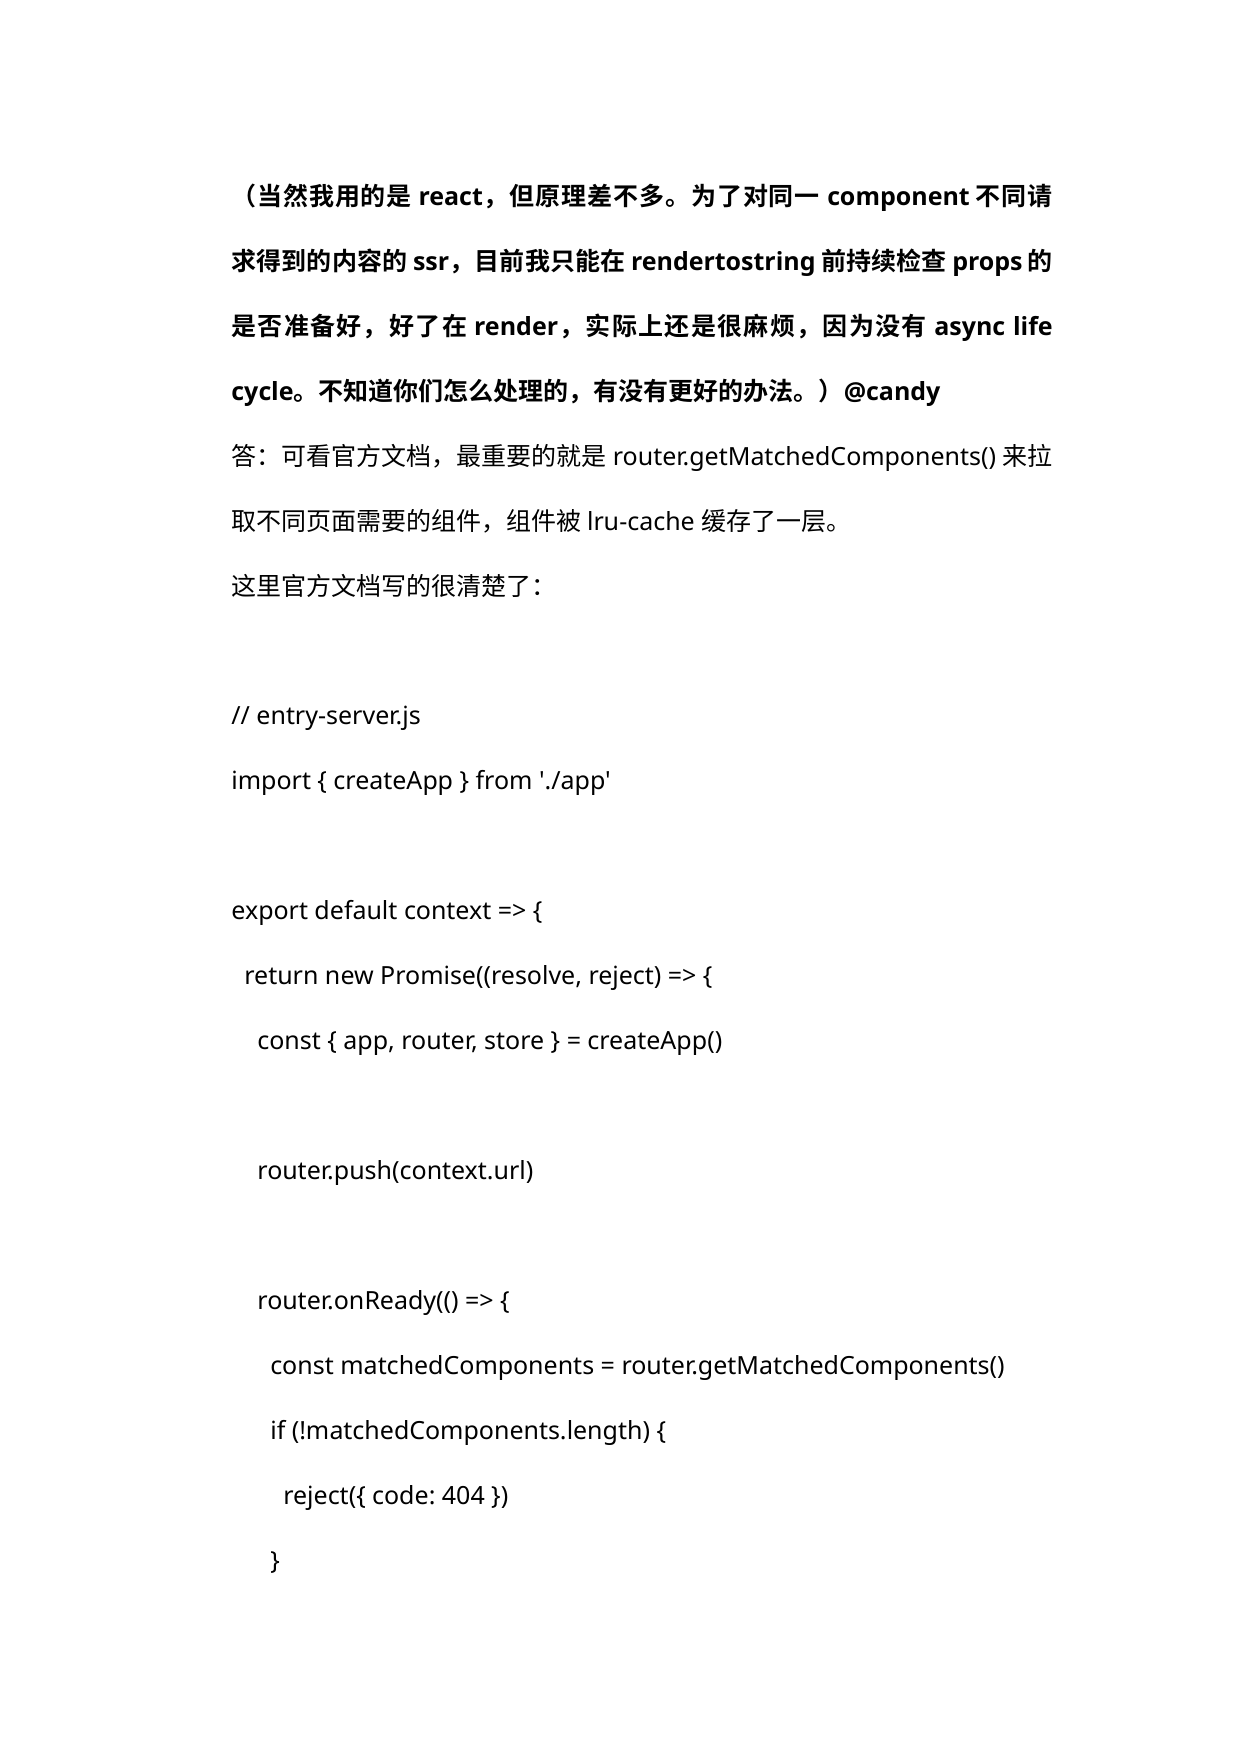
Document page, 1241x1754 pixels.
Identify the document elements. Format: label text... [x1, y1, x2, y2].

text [231, 162, 1053, 422]
text router.onReady(() => { [231, 1267, 1053, 1332]
text const { app, router, store } = createApp() [231, 1007, 1053, 1072]
text } [231, 1527, 1053, 1592]
text 这里官方文档写的很清楚了： [231, 552, 1053, 617]
text reject({ code: 404 }) [231, 1462, 1053, 1527]
text 答：可看官方文档，最重要的就是 router.getMatchedComponents() 来拉取不同页面需要的组件，组件被 lru-cache 缓存了一层。 [231, 422, 1053, 552]
text const matchedComponents = router.getMatchedComponents() [231, 1332, 1053, 1397]
text if (!matchedComponents.length) { [231, 1397, 1053, 1462]
text // entry-server.js [231, 682, 1053, 747]
text return new Promise((resolve, reject) => { [231, 942, 1053, 1007]
text router.push(context.url) [231, 1137, 1053, 1202]
text import { createApp } from './app' [231, 747, 1053, 812]
text export default context => { [231, 877, 1053, 942]
